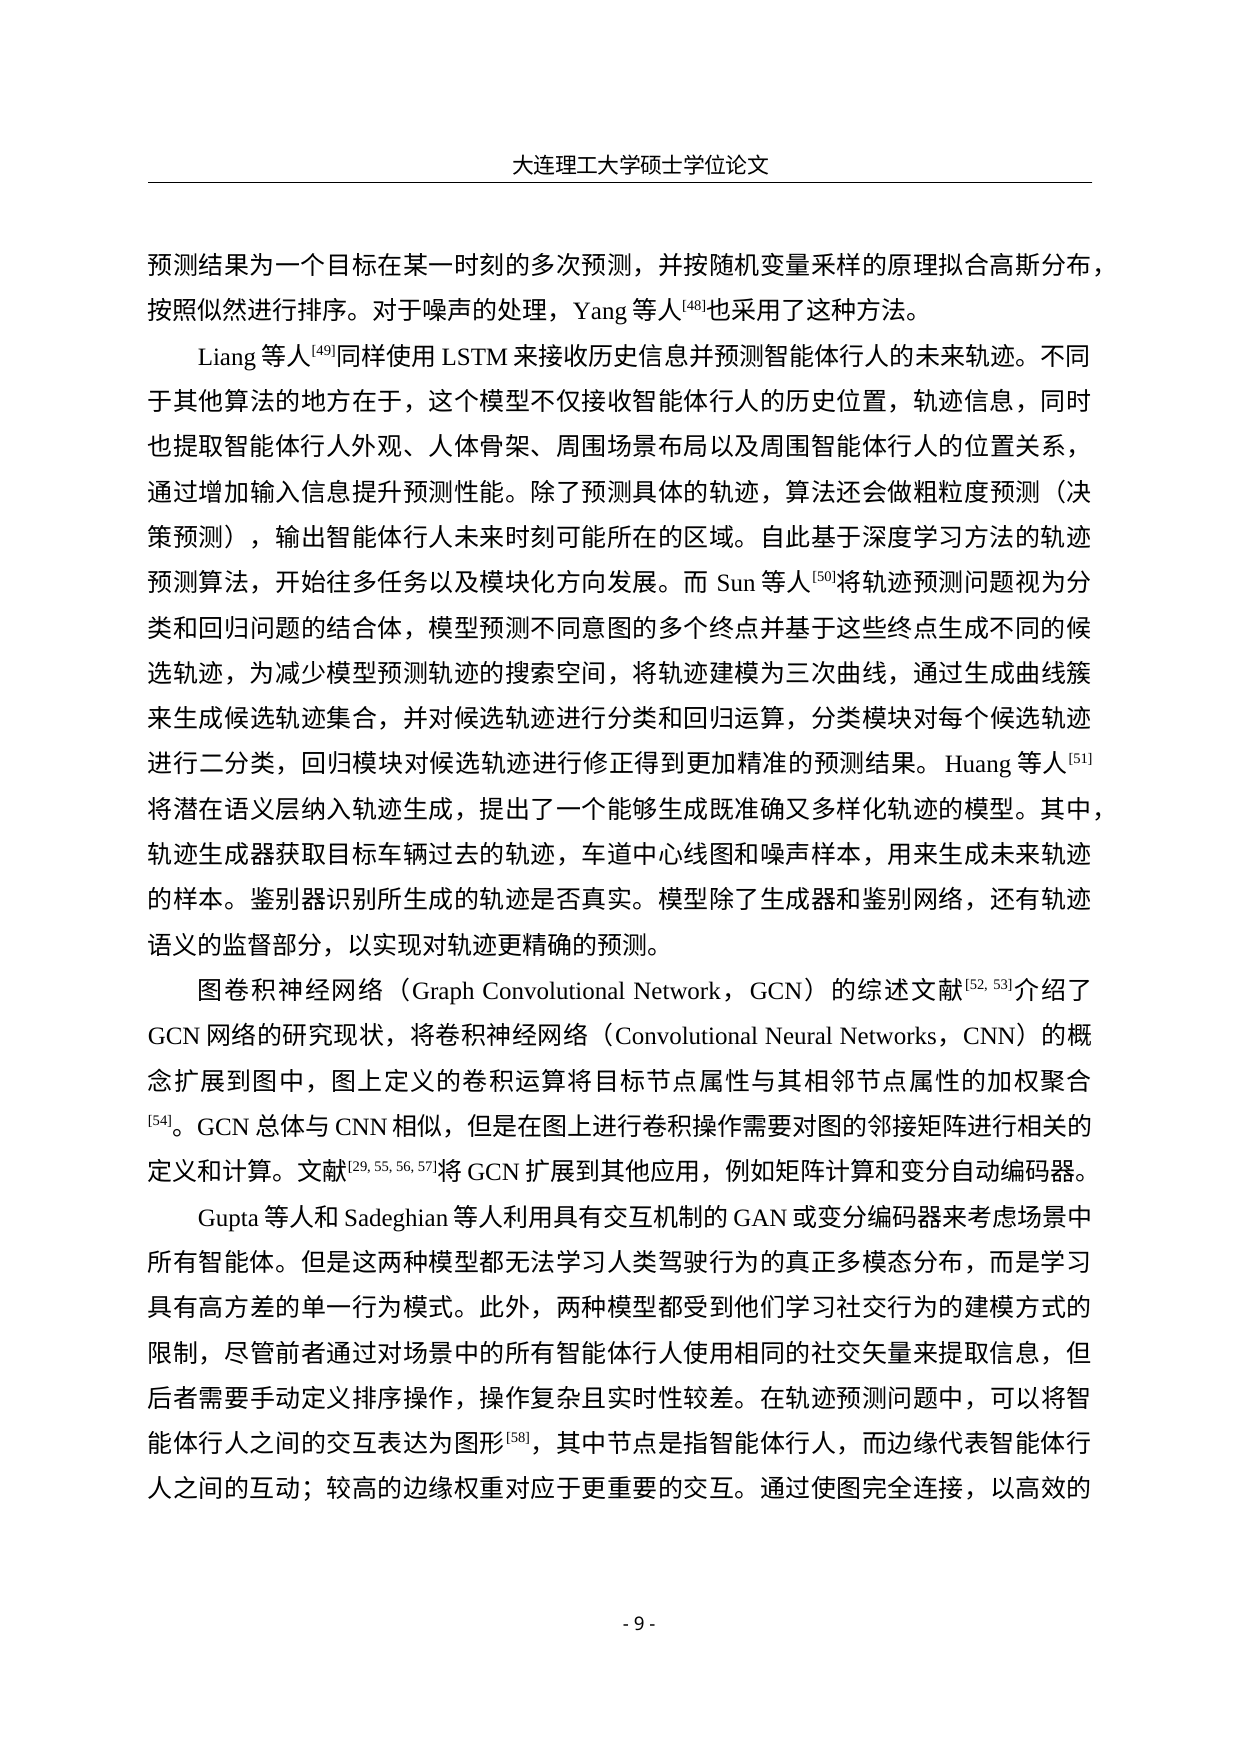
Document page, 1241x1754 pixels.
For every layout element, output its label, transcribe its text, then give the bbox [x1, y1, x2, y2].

text 图卷积神经网络（Graph Convolutional Network，GCN）的综述文献[52, 53]介绍了GCN网络的研究现状，将卷积神经网络（Convolutional Neural Networks，CNN）的概念扩展到图中，图上定义的卷积运算将目标节点属性与其相邻节点属性的加权聚合[54]。GCN总体与CNN相似，但是在图上进行卷积操作需要对图的邻接矩阵进行相关的定义和计算。文献[29, 55, 56, 57]将GCN扩展到其他应用，例如矩阵计算和变分自动编码器。 [148, 971, 1092, 1188]
text Liang等人[49]同样使用LSTM来接收历史信息并预测智能体行人的未来轨迹。不同于其他算法的地方在于，这个模型不仅接收智能体行人的历史位置，轨迹信息，同时也提取智能体行人外观、人体骨架、周围场景布局以及周围智能体行人的位置关系，通过增加输入信息提升预测性能。除了预测具体的轨迹，算法还会做粗粒度预测（决策预测），输出智能体行人未来时刻可能所在的区域。自此基于深度学习方法的轨迹预测算法，开始往多任务以及模块化方向发展。而Sun等人[50]将轨迹预测问题视为分类和回归问题的结合体，模型预测不同意图的多个终点并基于这些终点生成不同的候选轨迹，为减少模型预测轨迹的搜索空间，将轨迹建模为三次曲线，通过生成曲线簇来生成候选轨迹集合，并对候选轨迹进行分类和回归运算，分类模块对每个候选轨迹进行二分类，回归模块对候选轨迹进行修正得到更加精准的预测结果。Huang等人[51]将潜在语义层纳入轨迹生成，提出了一个能够生成既准确又多样化轨迹的模型。其中，轨迹生成器获取目标车辆过去的轨迹，车道中心线图和噪声样本，用来生成未来轨迹的样本。鉴别器识别所生成的轨迹是否真实。模型除了生成器和鉴别网络，还有轨迹语义的监督部分，以实现对轨迹更精确的预测。 [148, 336, 1092, 961]
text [148, 246, 1092, 327]
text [148, 1197, 1092, 1505]
